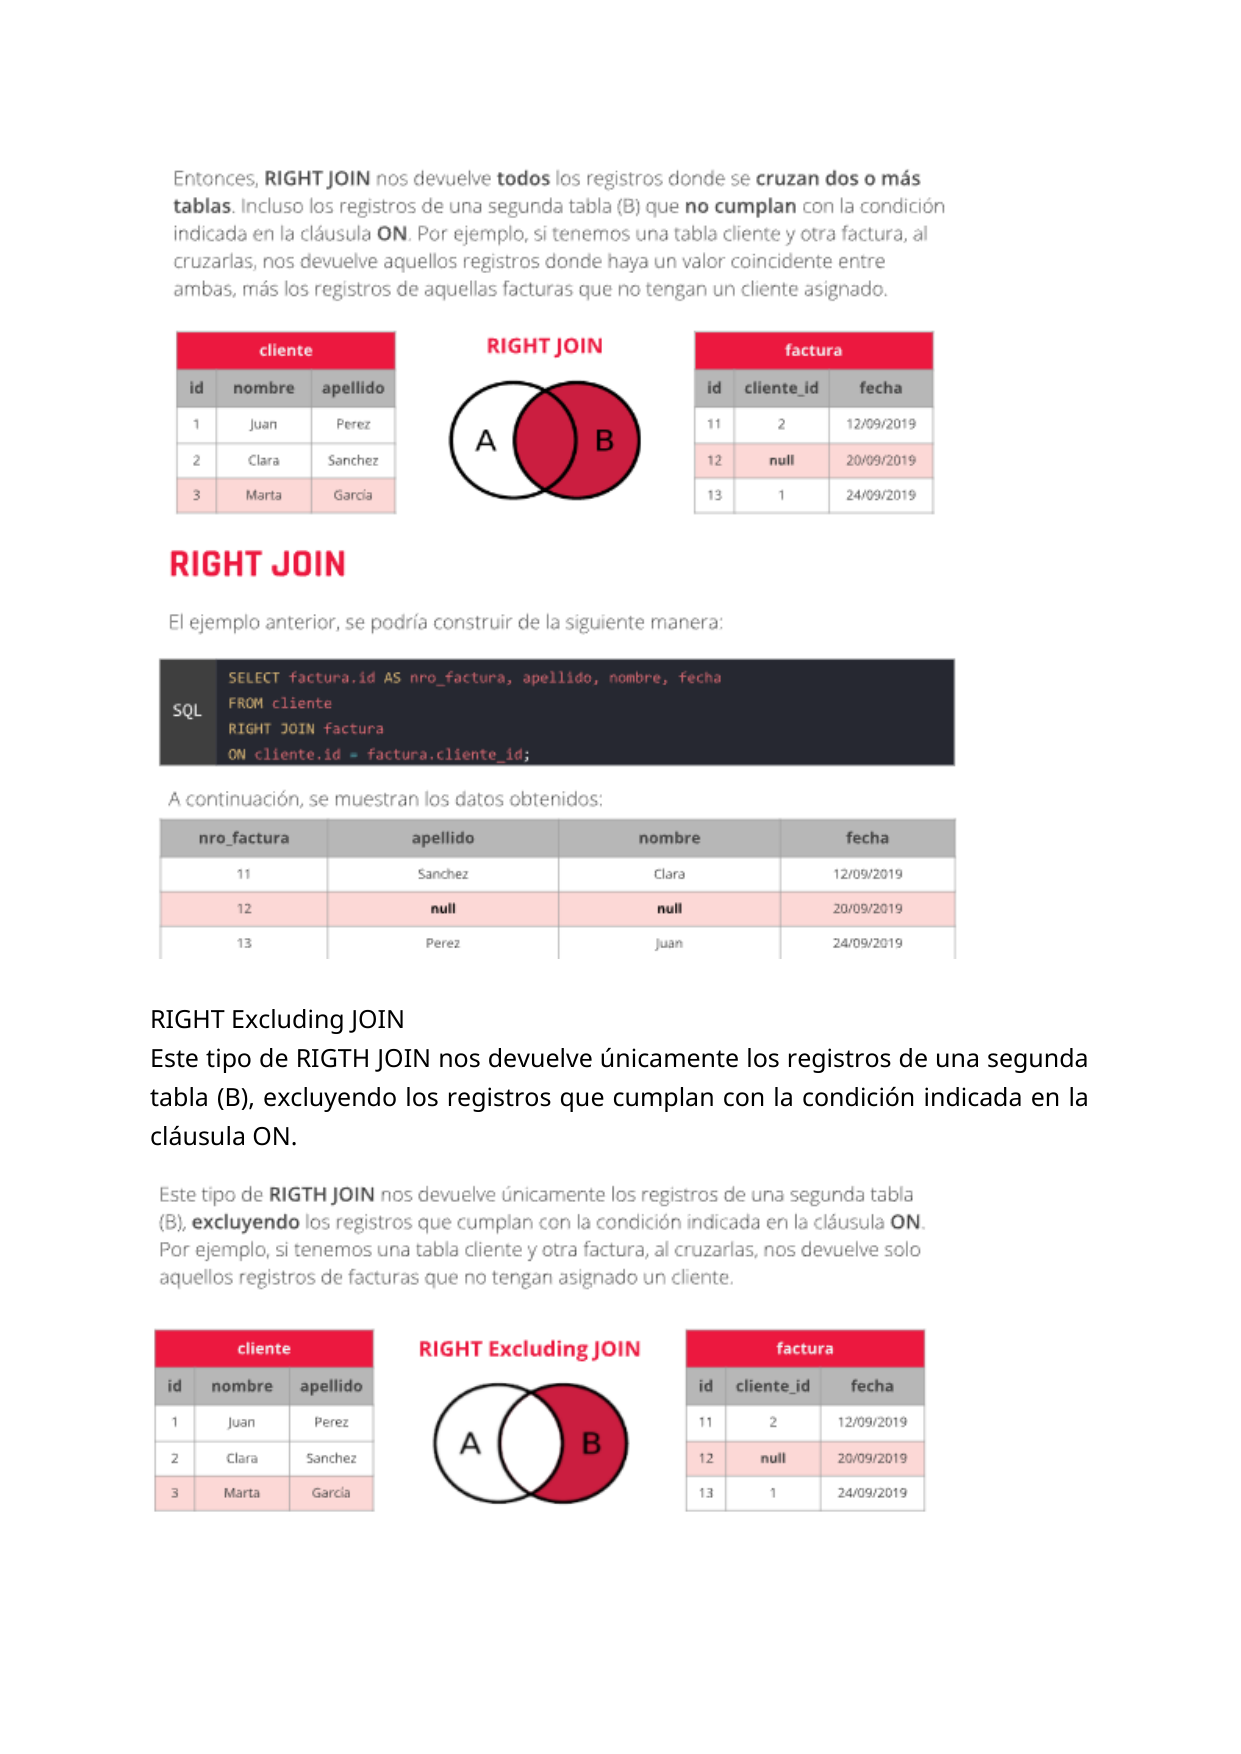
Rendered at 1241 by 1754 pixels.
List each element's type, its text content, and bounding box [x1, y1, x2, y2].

text Este tipo de RIGTH JOIN nos devuelve únicamente los registros de una segunda tabla (B), excluyendo los registros que cumplan con la condición indicada en la cláusula ON. [150, 1041, 1090, 1153]
picture [150, 150, 971, 535]
picture [150, 1158, 958, 1526]
text RIGHT Excluding JOIN [150, 1002, 1090, 1036]
picture [150, 538, 957, 959]
